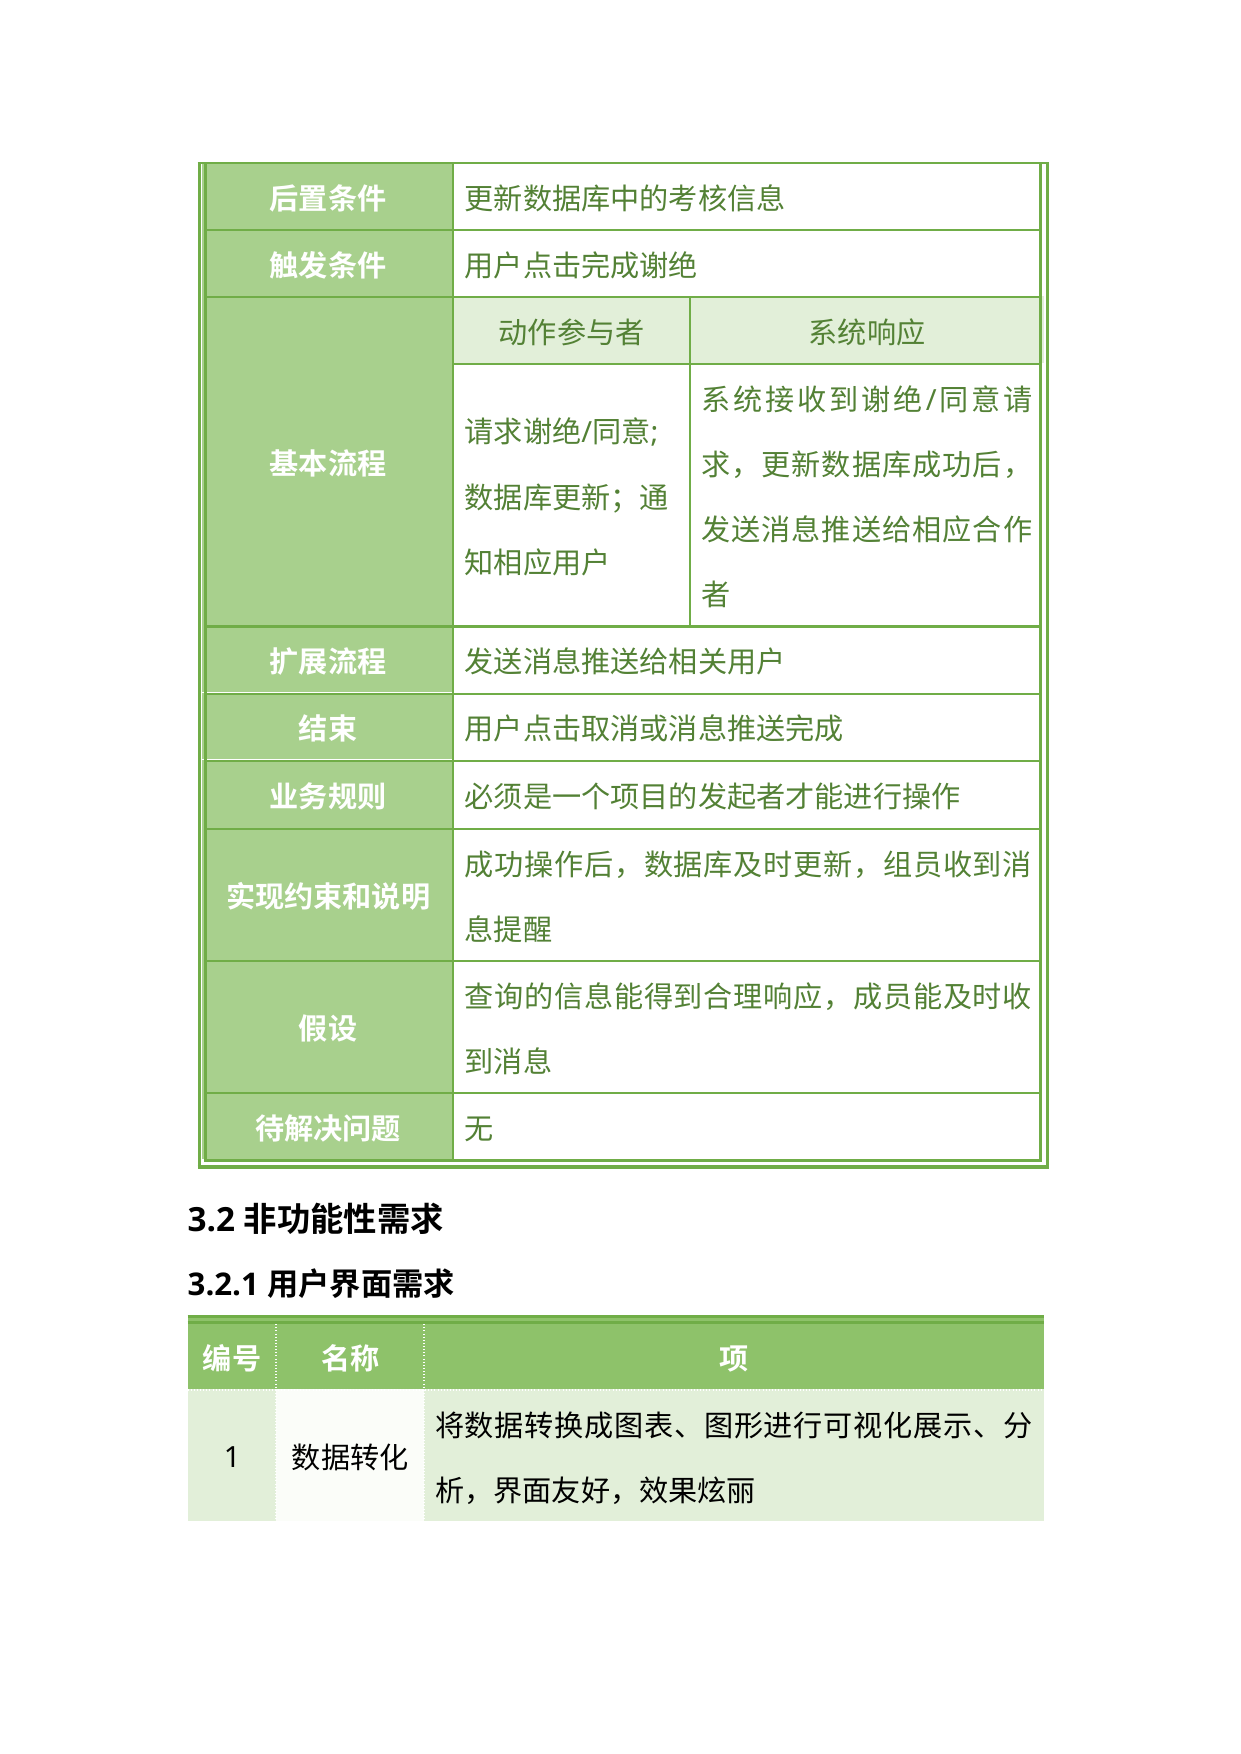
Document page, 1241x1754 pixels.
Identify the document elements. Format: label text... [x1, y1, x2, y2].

text 3.2.1 用户界面需求 [187, 1250, 1053, 1315]
table_cell 用户点击取消或消息推送完成 [454, 695, 1039, 759]
table_cell 动作参与者 [454, 298, 689, 363]
table_cell 发送消息推送给相关用户 [454, 628, 1039, 692]
table_header 编号 [188, 1324, 276, 1389]
table_cell 1 [188, 1389, 276, 1521]
table_cell 触发条件 [207, 231, 452, 296]
table_cell 扩展流程 [207, 628, 452, 692]
table_cell 更新数据库中的考核信息 [454, 164, 1039, 229]
table_cell 后置条件 [207, 164, 452, 229]
table_cell 数据转化 [276, 1389, 424, 1521]
table_cell 基本流程 [207, 298, 452, 625]
table_cell 待解决问题 [207, 1094, 452, 1159]
table_cell 实现约束和说明 [207, 830, 452, 960]
table_cell 查询的信息能得到合理响应，成员能及时收到消息 [454, 962, 1039, 1092]
table_cell 结束 [207, 695, 452, 759]
table_cell 将数据转换成图表、图形进行可视化展示、分析，界面友好，效果炫丽 [424, 1389, 1044, 1521]
table_cell 必须是一个项目的发起者才能进行操作 [454, 762, 1039, 828]
table_cell 成功操作后，数据库及时更新，组员收到消息提醒 [454, 830, 1039, 960]
table_cell 系统响应 [691, 298, 1039, 363]
table_header 名称 [276, 1324, 424, 1389]
table_header 项 [424, 1324, 1044, 1389]
table_cell 系统接收到谢绝/同意请求，更新数据库成功后，发送消息推送给相应合作者 [691, 365, 1039, 625]
table_cell 请求谢绝/同意;数据库更新；通知相应用户 [454, 365, 689, 625]
text 3.2 非功能性需求 [187, 1185, 1053, 1250]
table_cell 假设 [207, 962, 452, 1092]
table_cell 业务规则 [207, 762, 452, 828]
table_cell 无 [454, 1094, 1039, 1159]
table_cell 用户点击完成谢绝 [454, 231, 1039, 296]
